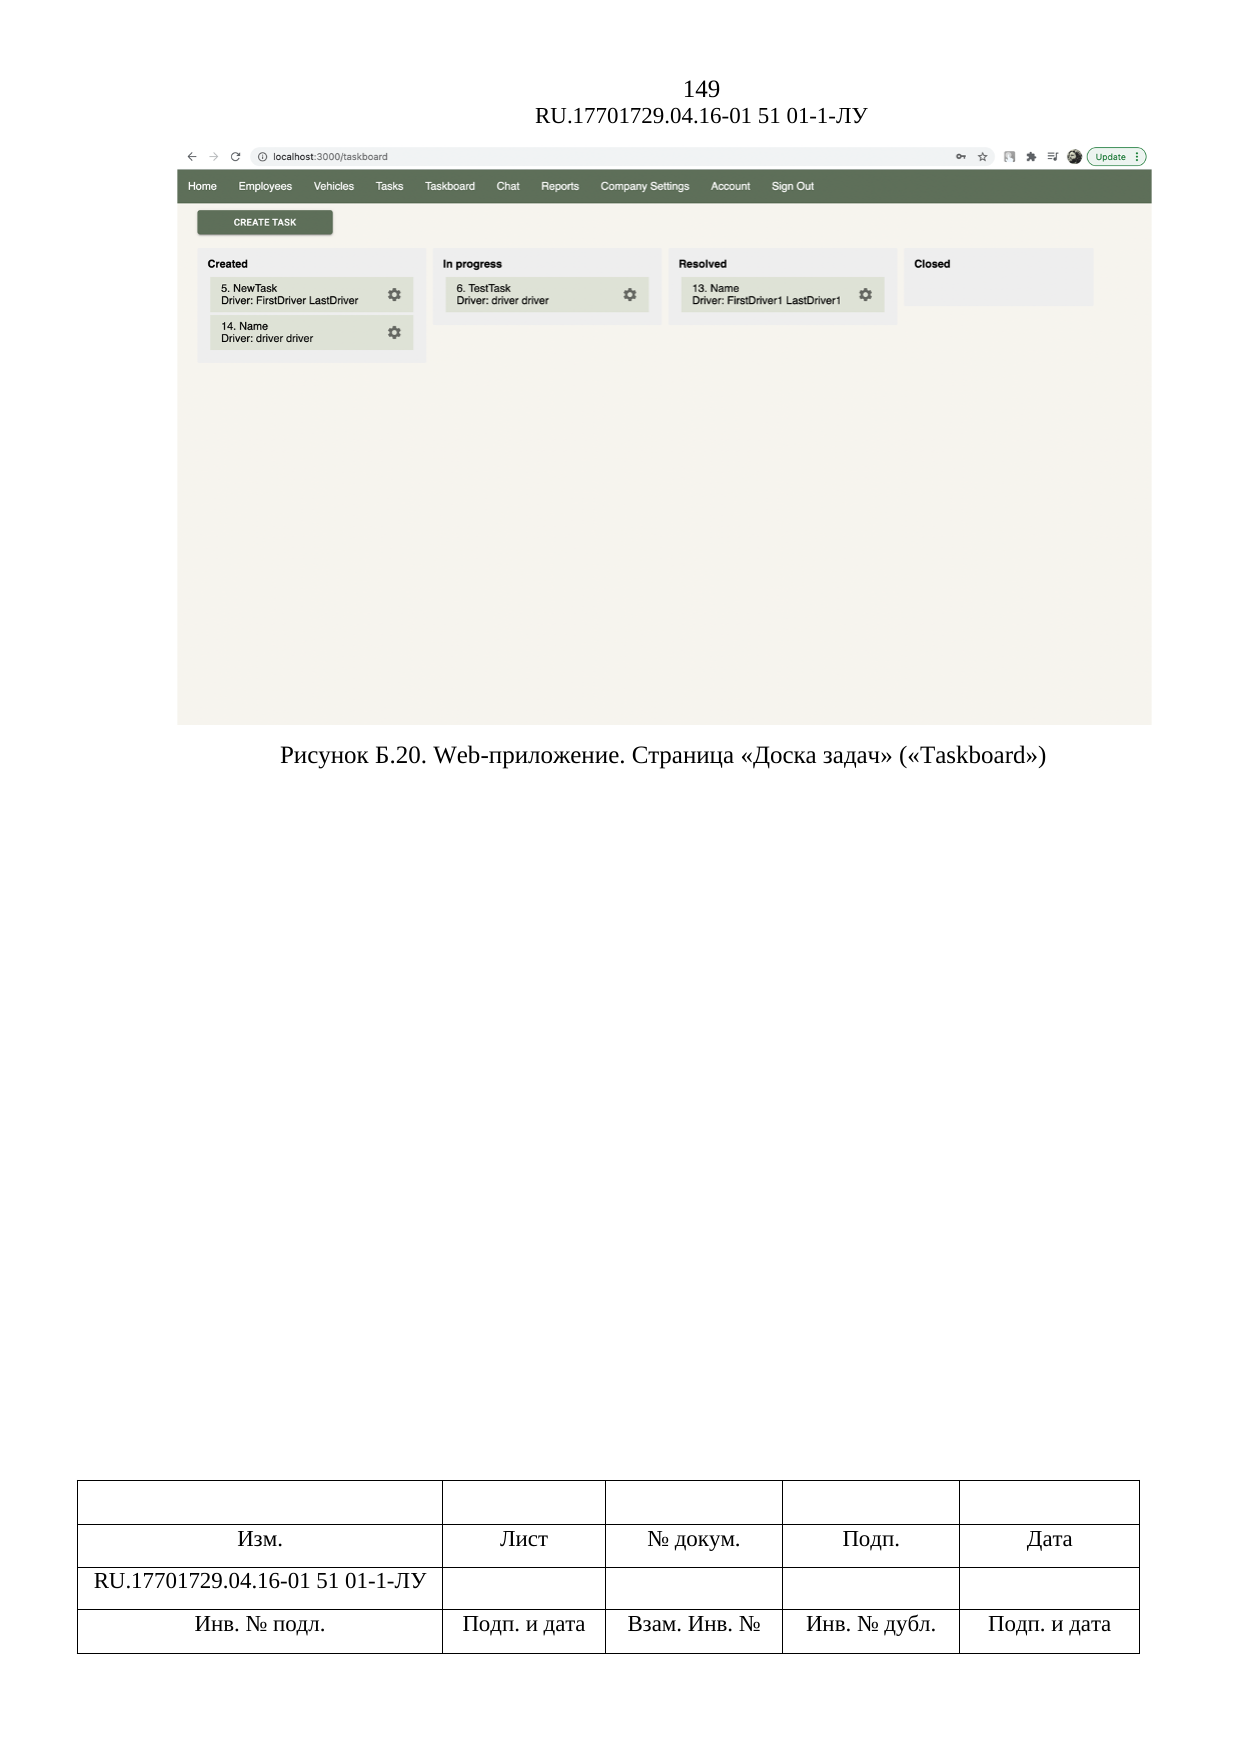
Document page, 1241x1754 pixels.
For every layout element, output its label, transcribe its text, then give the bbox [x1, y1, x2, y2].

text Рисунок Б.20. Web-приложение. Страница «Доска задач» («Taskboard») [177, 740, 1149, 769]
picture [177, 145, 1152, 726]
